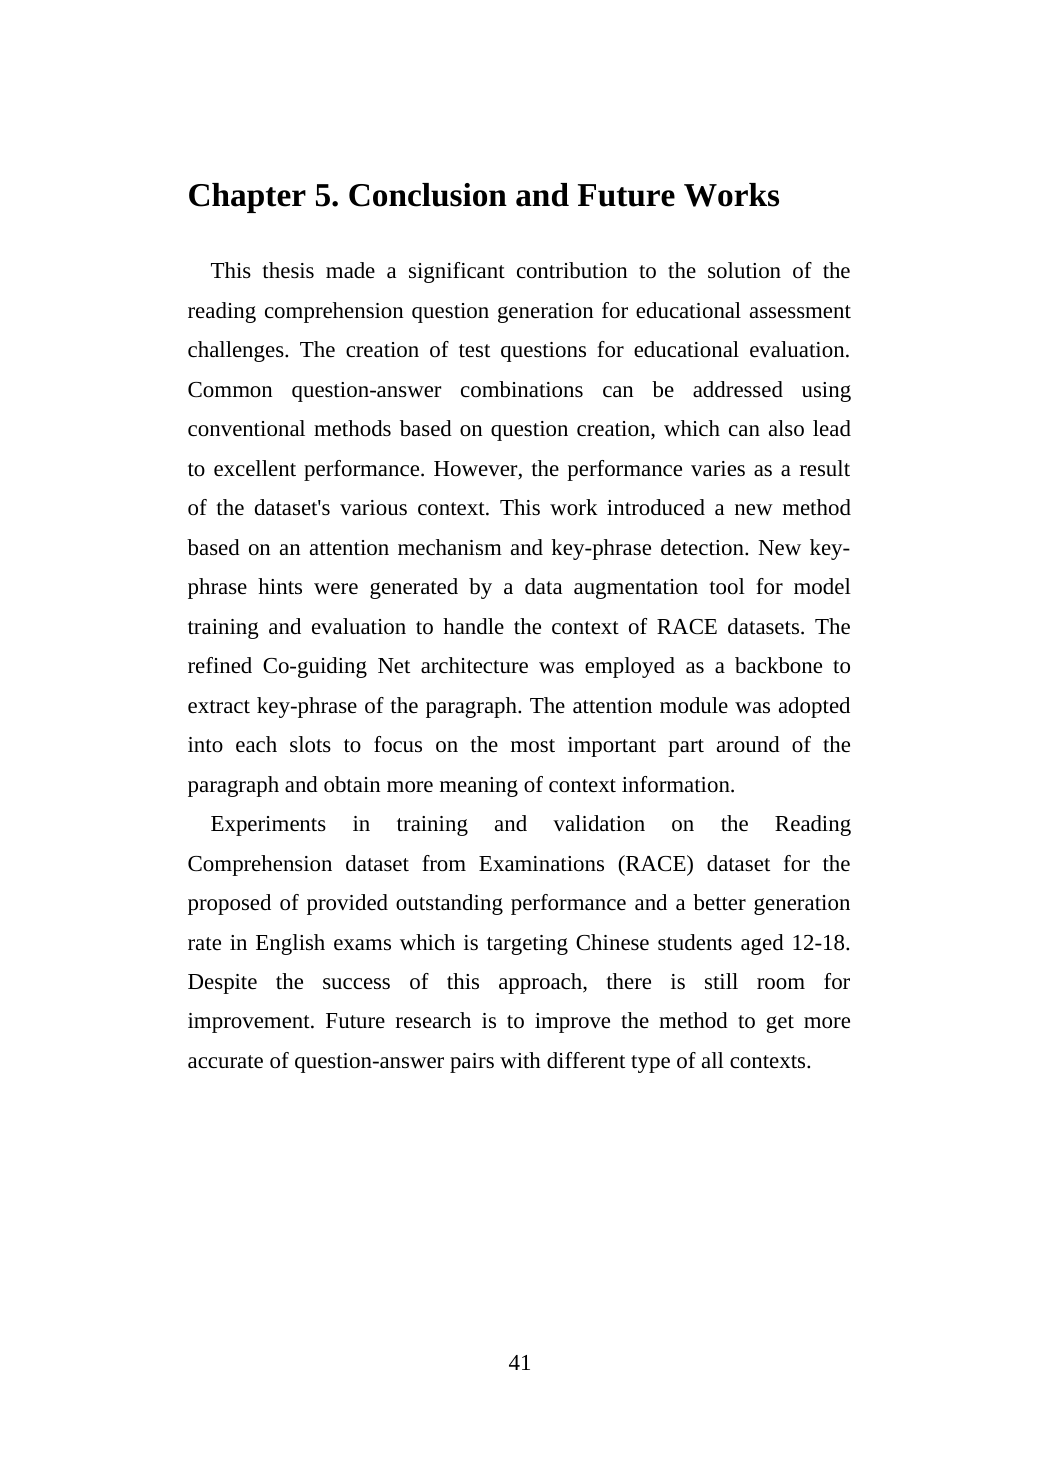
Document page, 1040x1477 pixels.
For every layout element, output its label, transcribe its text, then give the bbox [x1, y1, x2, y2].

text This thesis made a significant contribution to the solution of the reading comprehension question generation for educational assessment challenges. The creation of test questions for educational evaluation. Common question-answer combinations can be addressed using conventional methods based on question creation, which can also lead to excellent performance. However, the performance varies as a result of the dataset's various context. This work introduced a new method based on an attention mechanism and key-phrase detection. New key-phrase hints were generated by a data augmentation tool for model training and evaluation to handle the context of RACE datasets. The refined Co-guiding Net architecture was employed as a backbone to extract key-phrase of the paragraph. The attention module was adopted into each slots to focus on the most important part around of the paragraph and obtain more meaning of context information. [187, 257, 852, 797]
subtitle Conclusion and Future Works [187, 175, 852, 213]
text Experiments in training and validation on the Reading Comprehension dataset from Examinations (RACE) dataset for the proposed of provided outstanding performance and a better generation rate in English exams which is targeting Chinese students aged 12-18. Despite the success of this approach, there is still room for improvement. Future research is to improve the method to get more accurate of question-answer pairs with different type of all contexts. [187, 810, 852, 1073]
